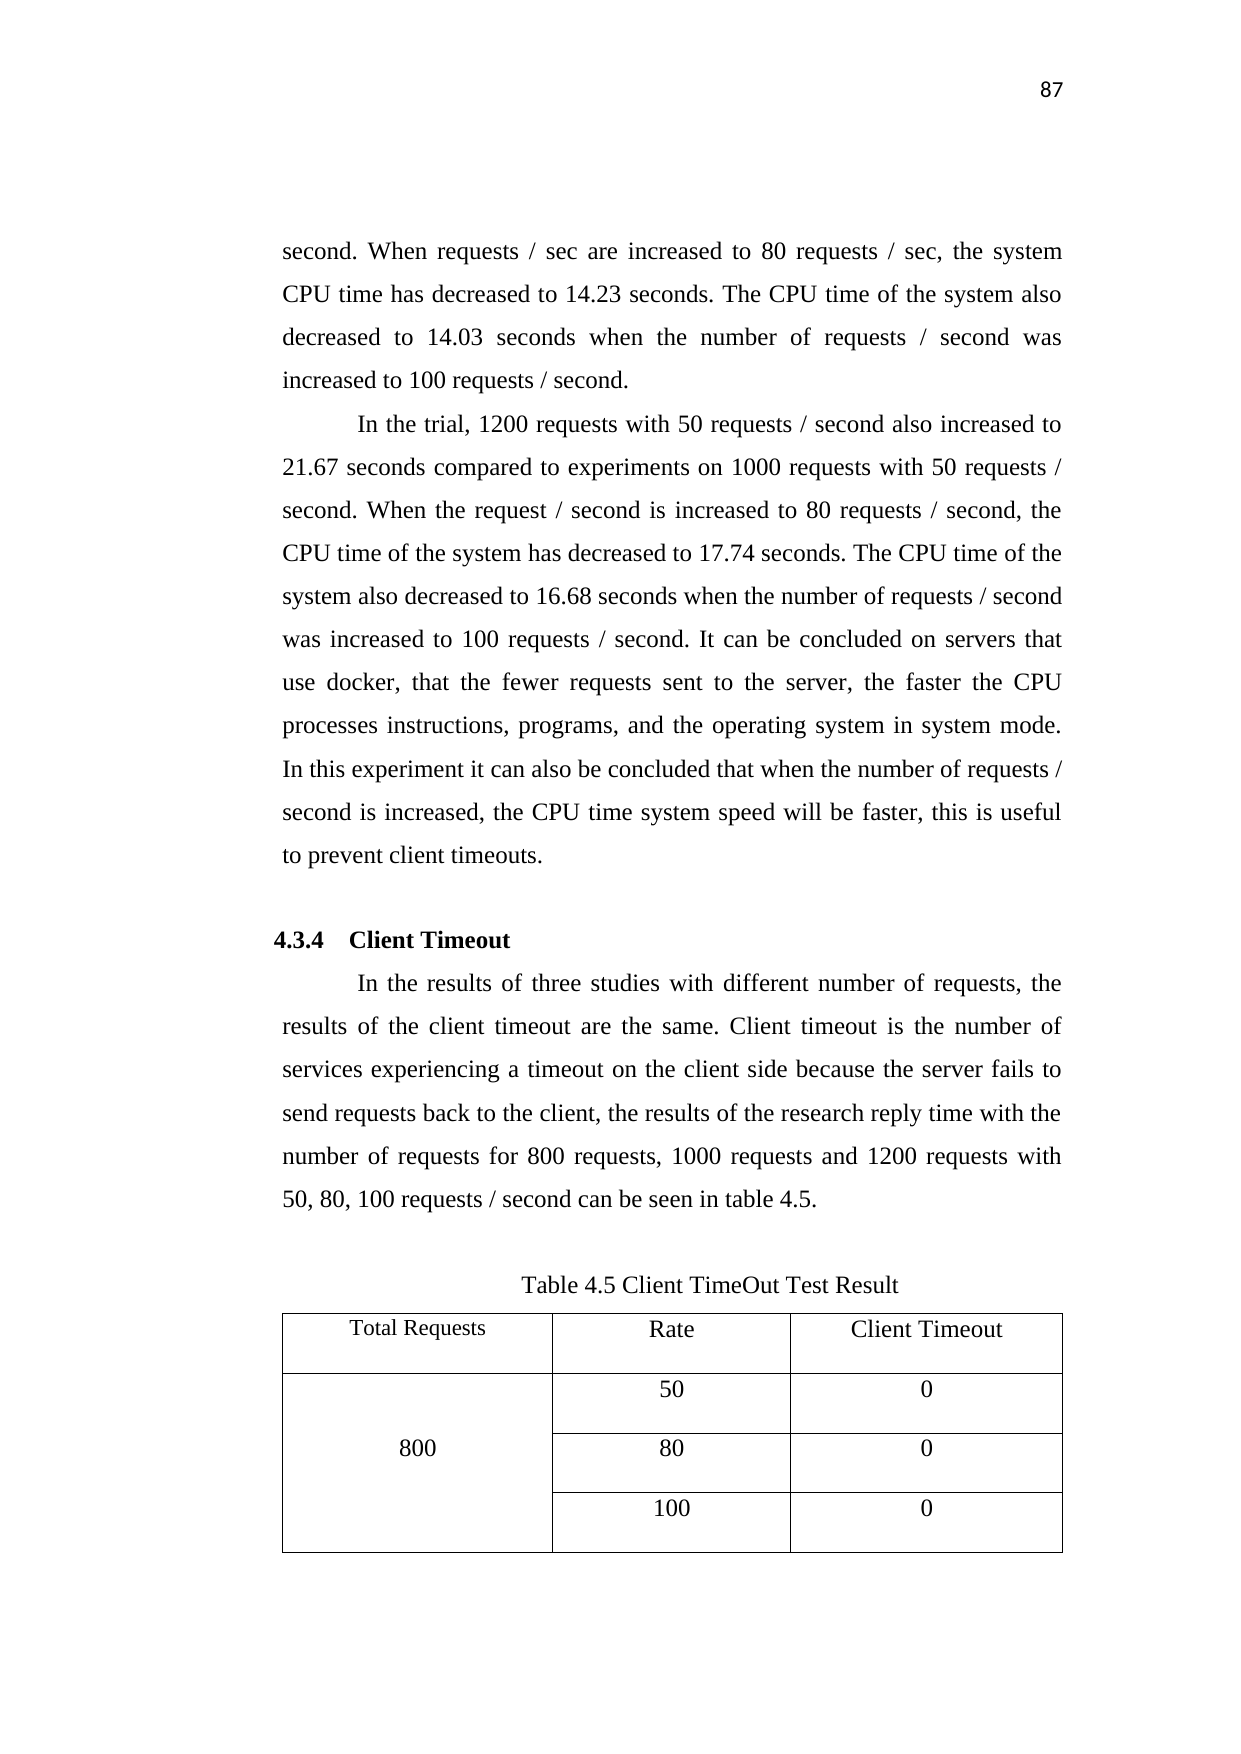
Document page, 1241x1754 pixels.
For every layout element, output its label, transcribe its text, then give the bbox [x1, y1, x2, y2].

table_header Client Timeout [791, 1314, 1062, 1373]
table_cell 0 [791, 1374, 1062, 1432]
table_cell 800 [283, 1374, 552, 1552]
table_cell 0 [791, 1493, 1062, 1552]
table_header Rate [553, 1314, 790, 1373]
table_cell 100 [553, 1493, 790, 1552]
table_cell 0 [791, 1434, 1062, 1492]
table_cell 80 [553, 1434, 790, 1492]
text Table 4.5 Client TimeOut Test Result [282, 1270, 1063, 1299]
text In the trial, 1200 requests with 50 requests / second also increased to 21.67 seconds compared to experiments on 1000 requests with 50 requests / second. When the request / second is increased to 80 requests / second, the CPU time of the system has decreased to 17.74 seconds. The CPU time of the system also decreased to 16.68 seconds when the number of requests / second was increased to 100 requests / second. It can be concluded on servers that use docker, that the fewer requests sent to the server, the faster the CPU processes instructions, programs, and the operating system in system mode. In this experiment it can also be concluded that when the number of requests / second is increased, the CPU time system speed will be faster, this is useful to prevent client timeouts. [282, 409, 1063, 869]
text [282, 236, 1063, 394]
list Client Timeout [274, 925, 1063, 954]
text In the results of three studies with different number of requests, the results of the client timeout are the same. Client timeout is the number of services experiencing a timeout on the client side because the server fails to send requests back to the client, the results of the research reply time with the number of requests for 800 requests, 1000 requests and 1200 requests with 50, 80, 100 requests / second can be seen in table 4.5. [282, 968, 1063, 1213]
table_header Total Requests [283, 1314, 552, 1373]
table_cell 50 [553, 1374, 790, 1432]
